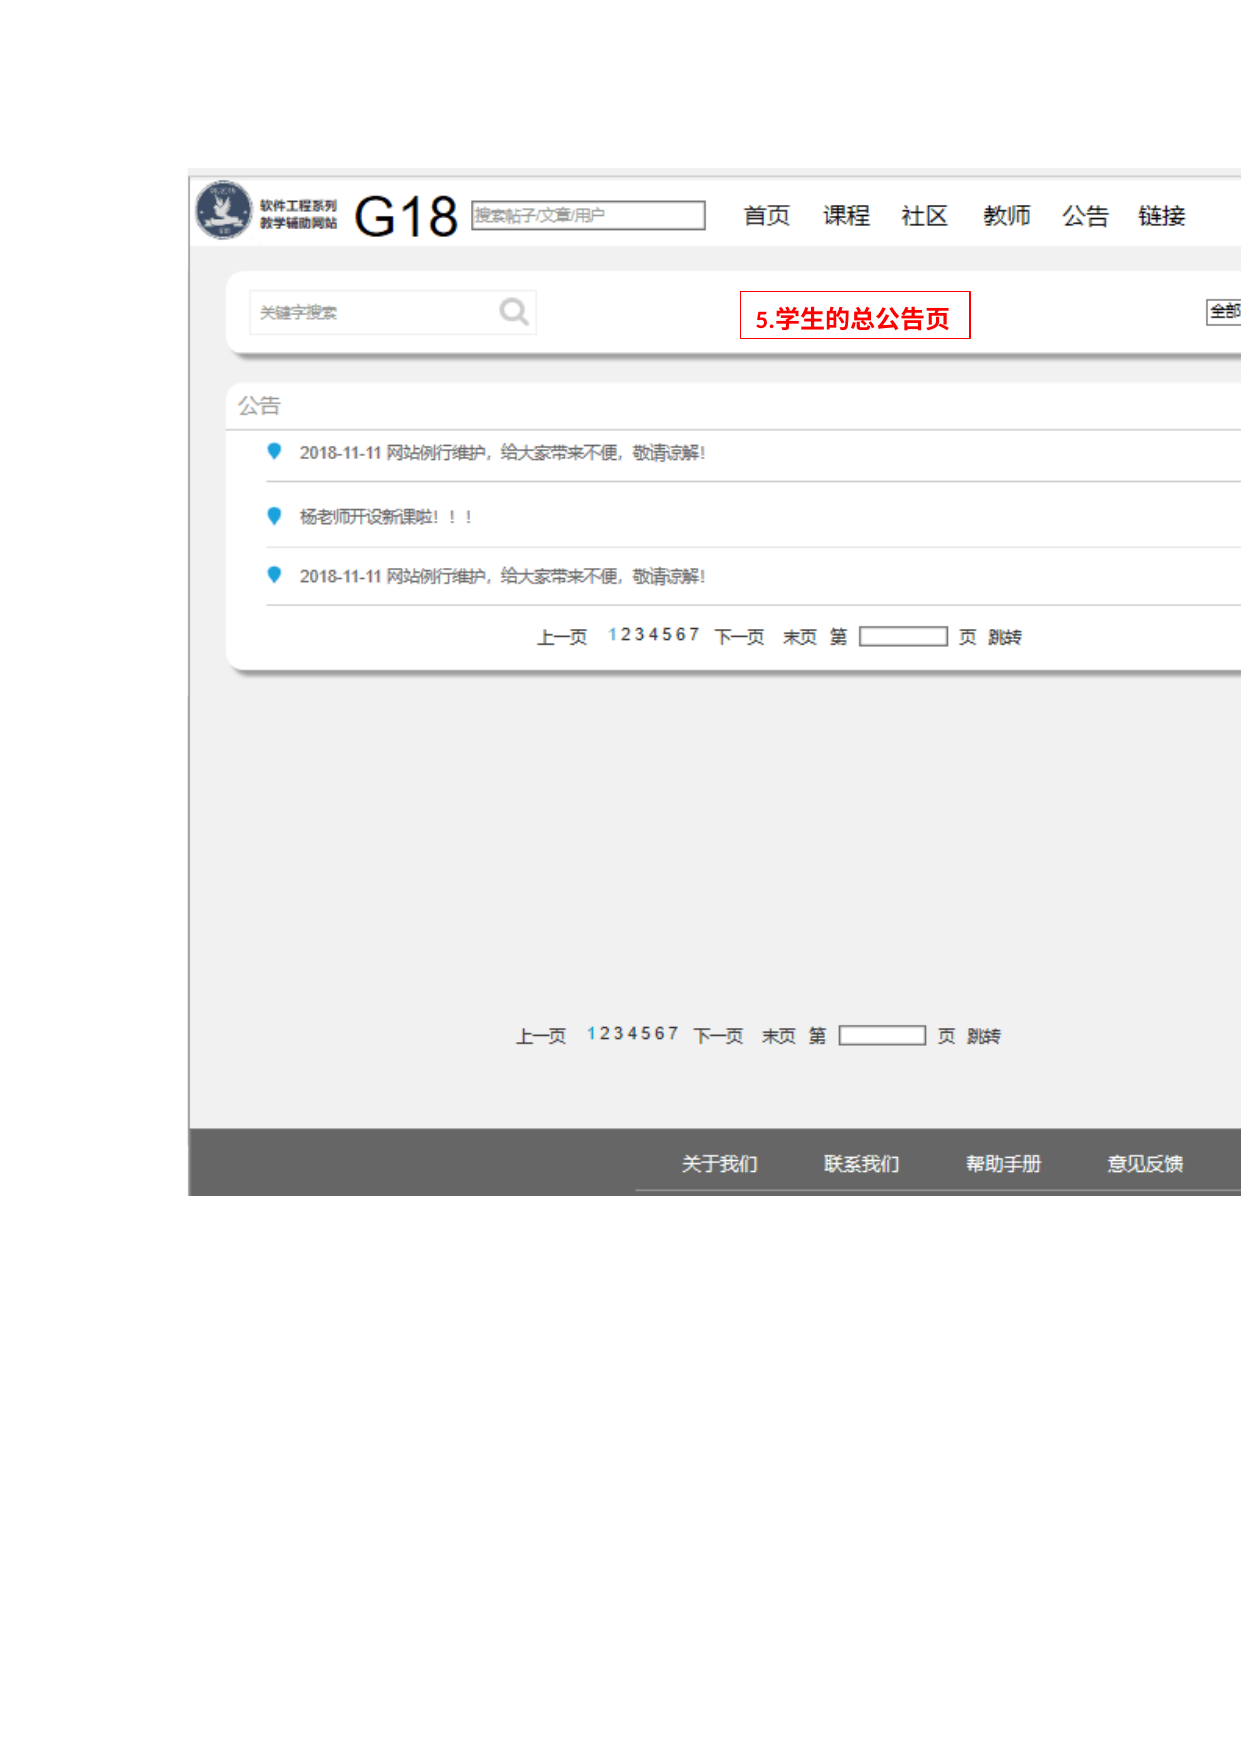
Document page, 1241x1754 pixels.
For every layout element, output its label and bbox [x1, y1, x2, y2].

picture [187, 168, 1241, 1196]
